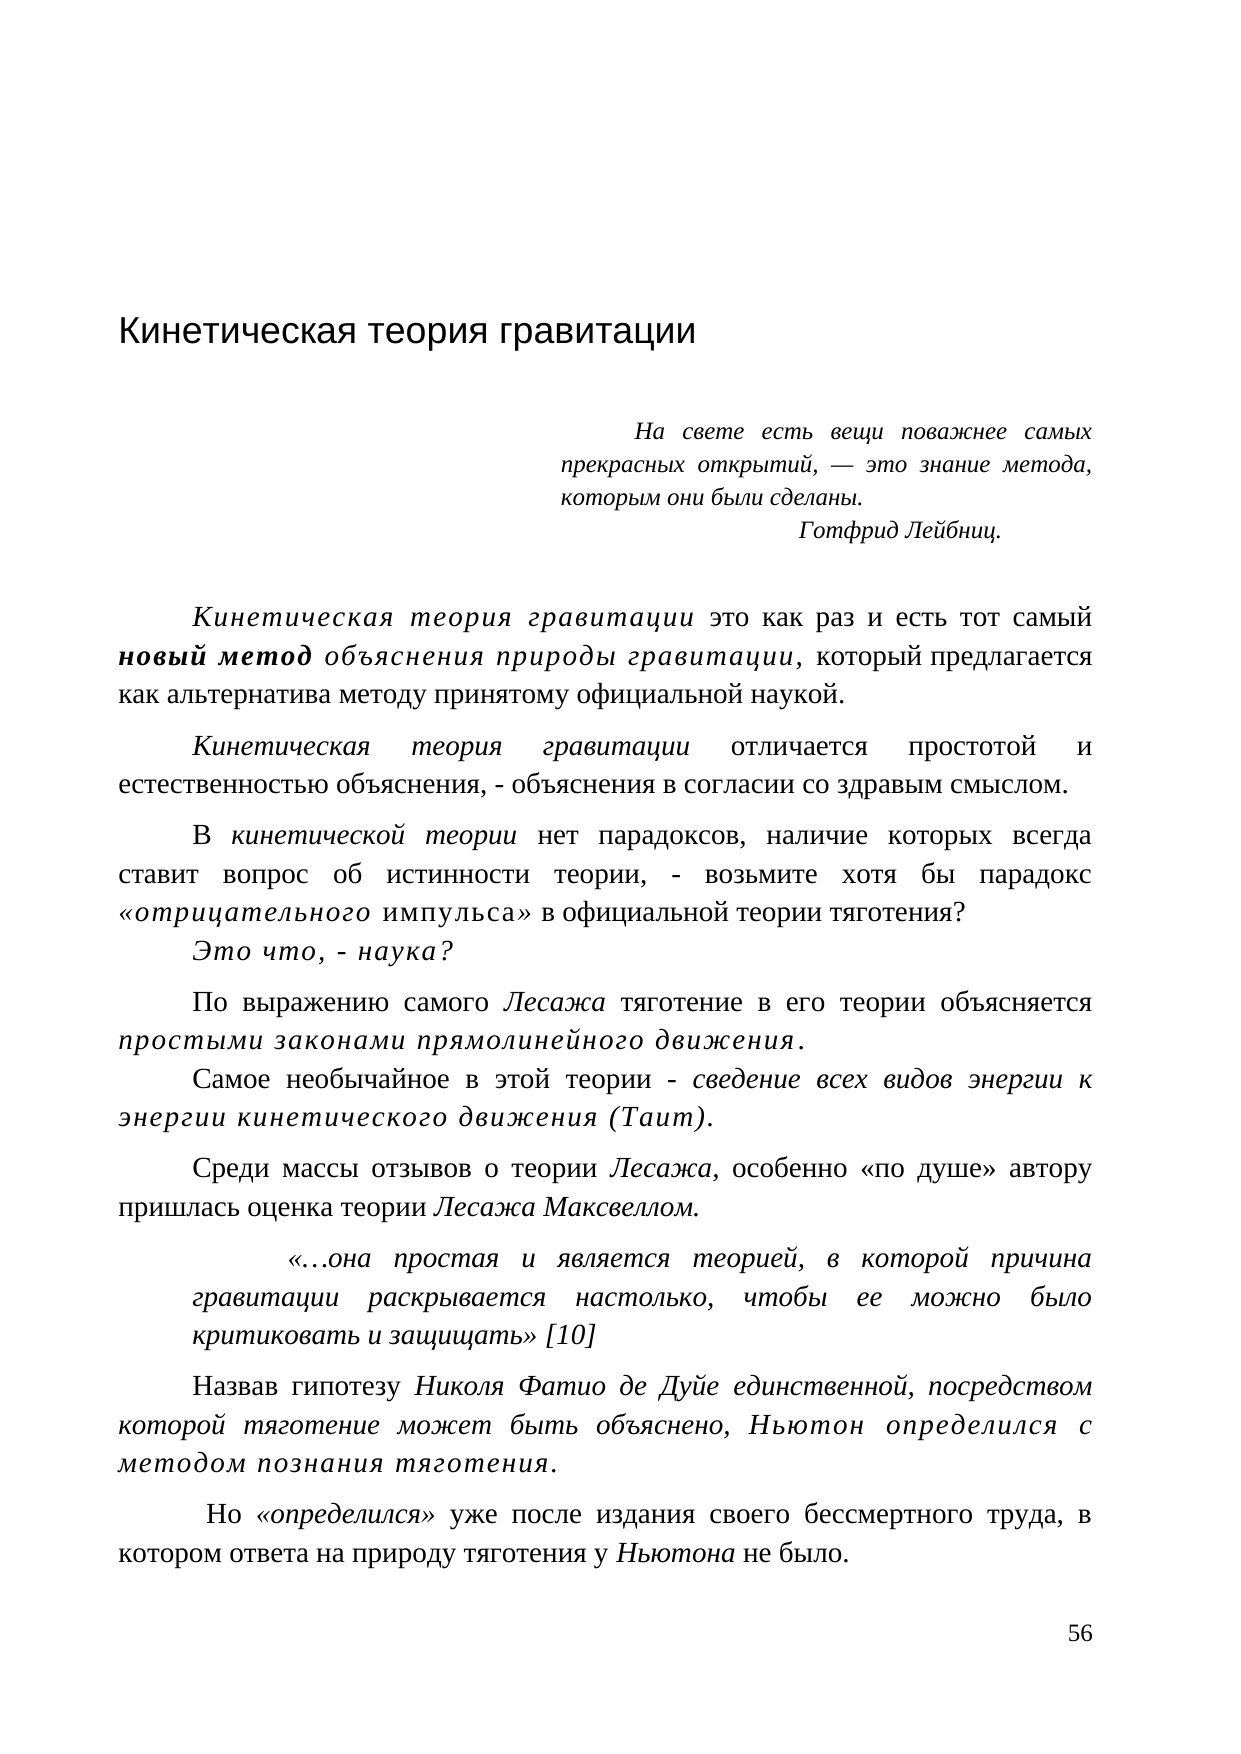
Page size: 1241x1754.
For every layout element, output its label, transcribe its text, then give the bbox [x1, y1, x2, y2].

text Но «определился» уже после издания своего бессмертного труда, в котором ответа на природу тяготения у Ньютона не было. [118, 1496, 1092, 1568]
subtitle Кинетическая теория гравитации [118, 309, 1092, 352]
text Самое необычайное в этой теории - сведение всех видов энергии к энергии кинетического движения (Таит). [118, 1061, 1092, 1133]
text Кинетическая теория гравитации отличается простотой и естественностью объяснения, - объяснения в согласии со здравым смыслом. [118, 728, 1092, 800]
text Кинетическая теория гравитации это как раз и есть тот самый новый метод объяснения природы гравитации, который предлагается как альтернатива методу принятому официальной наукой. [118, 599, 1092, 710]
text Среди массы отзывов о теории Лесажа, особенно «по душе» автору пришлась оценка теории Лесажа Максвеллом. [118, 1151, 1092, 1223]
text Это что, - наука? [118, 933, 1092, 966]
text На свете есть вещи поважнее самых прекрасных открытий, — это знание метода, которым они были сделаны. [561, 416, 1092, 511]
text «…она простая и является теорией, в которой причина гравитации раскрывается настолько, чтобы ее можно было критиковать и защищать» [10] [192, 1240, 1092, 1351]
text По выражению самого Лесажа тяготение в его теории объясняется простыми законами прямолинейного движения. [118, 984, 1092, 1056]
text Назвав гипотезу Николя Фатио де Дуйе единственной, посредством которой тяготение может быть объяснено, Ньютон определился с методом познания тяготения. [118, 1368, 1092, 1479]
text В кинетической теории нет парадоксов, наличие которых всегда ставит вопрос об истинности теории, - возьмите хотя бы парадокс «отрицательного импульса» в официальной теории тяготения? [118, 817, 1092, 928]
text Готфрид Лейбниц. [708, 515, 1092, 544]
